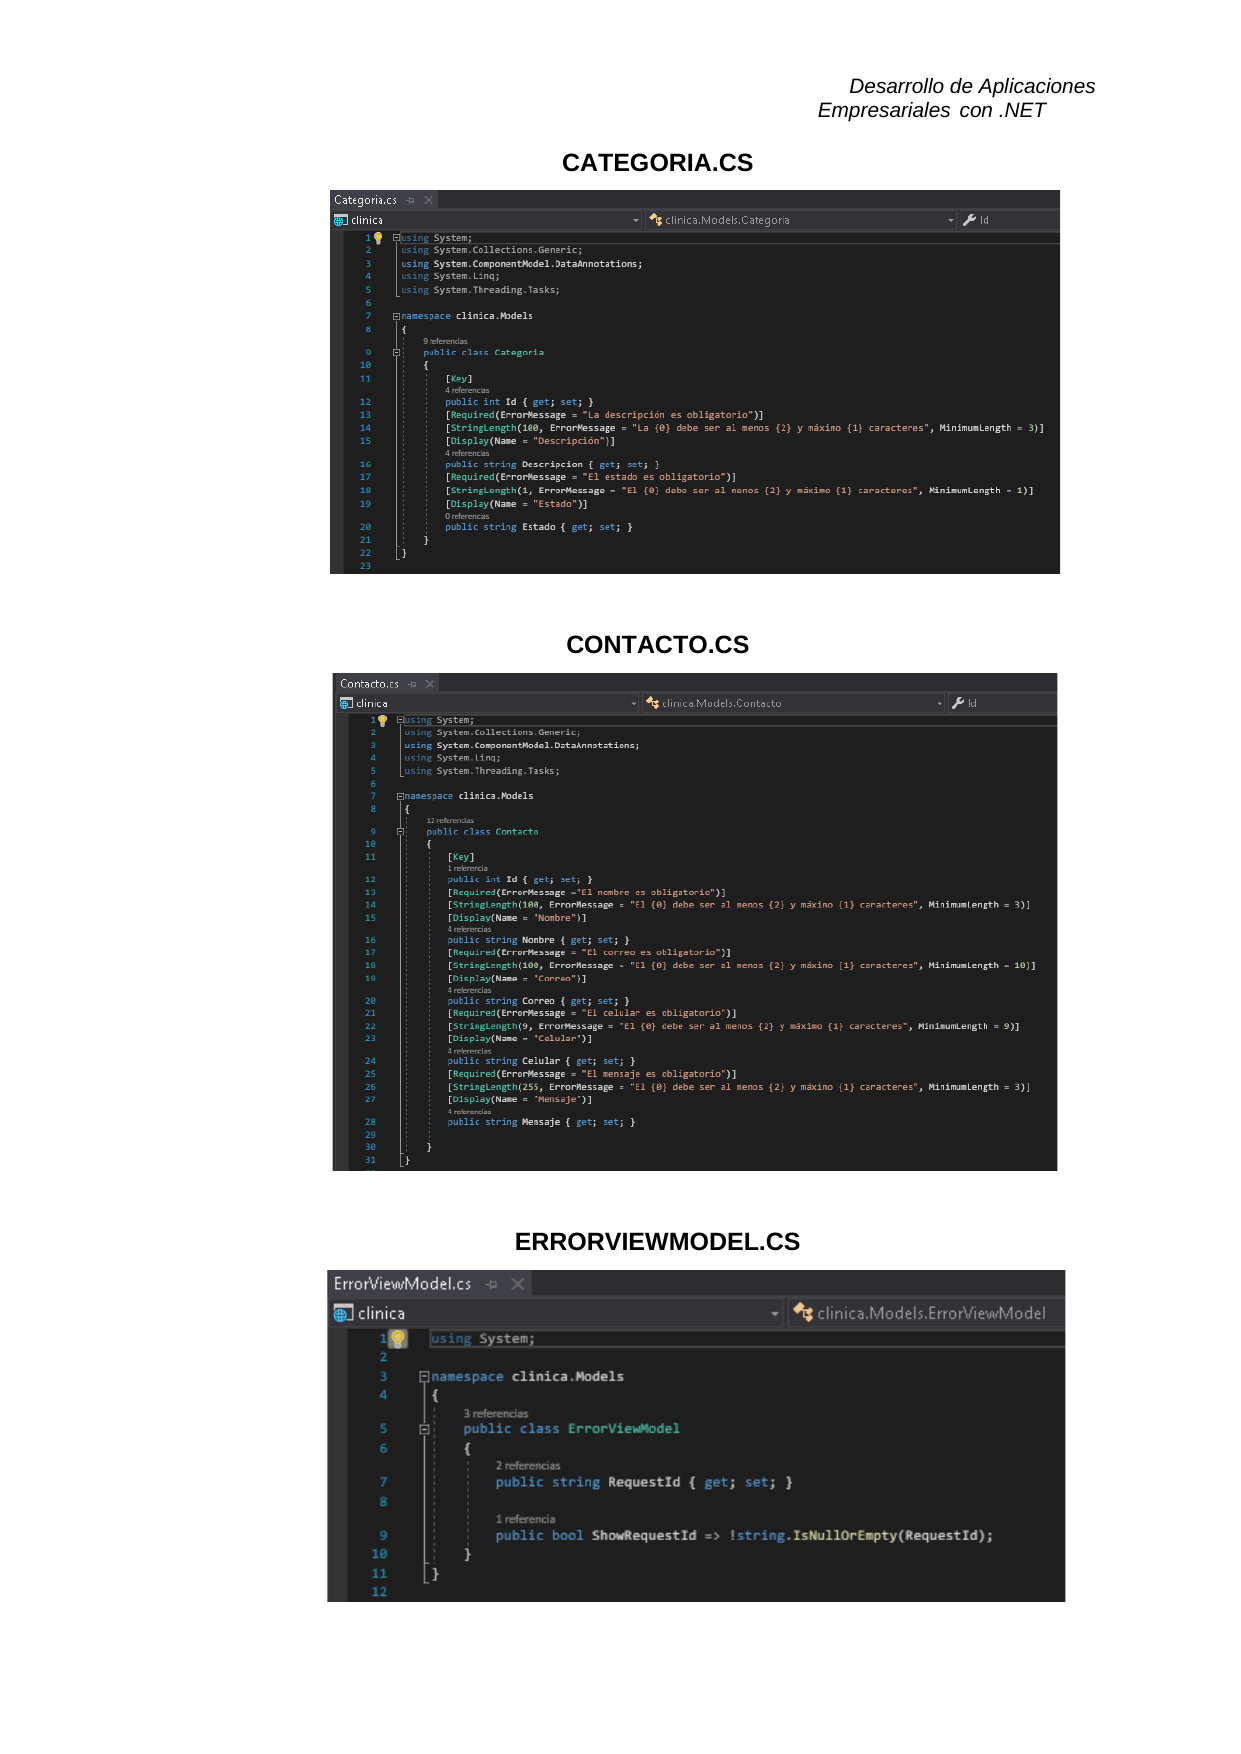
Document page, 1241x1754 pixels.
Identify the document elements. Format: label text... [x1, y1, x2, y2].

picture [330, 190, 1061, 574]
list ERRORVIEWMODEL.CS [252, 1227, 1063, 1256]
list CONTACTO.CS [252, 630, 1063, 659]
picture [327, 1270, 1066, 1602]
list CATEGORIA.CS [252, 148, 1063, 176]
picture [332, 673, 1058, 1171]
